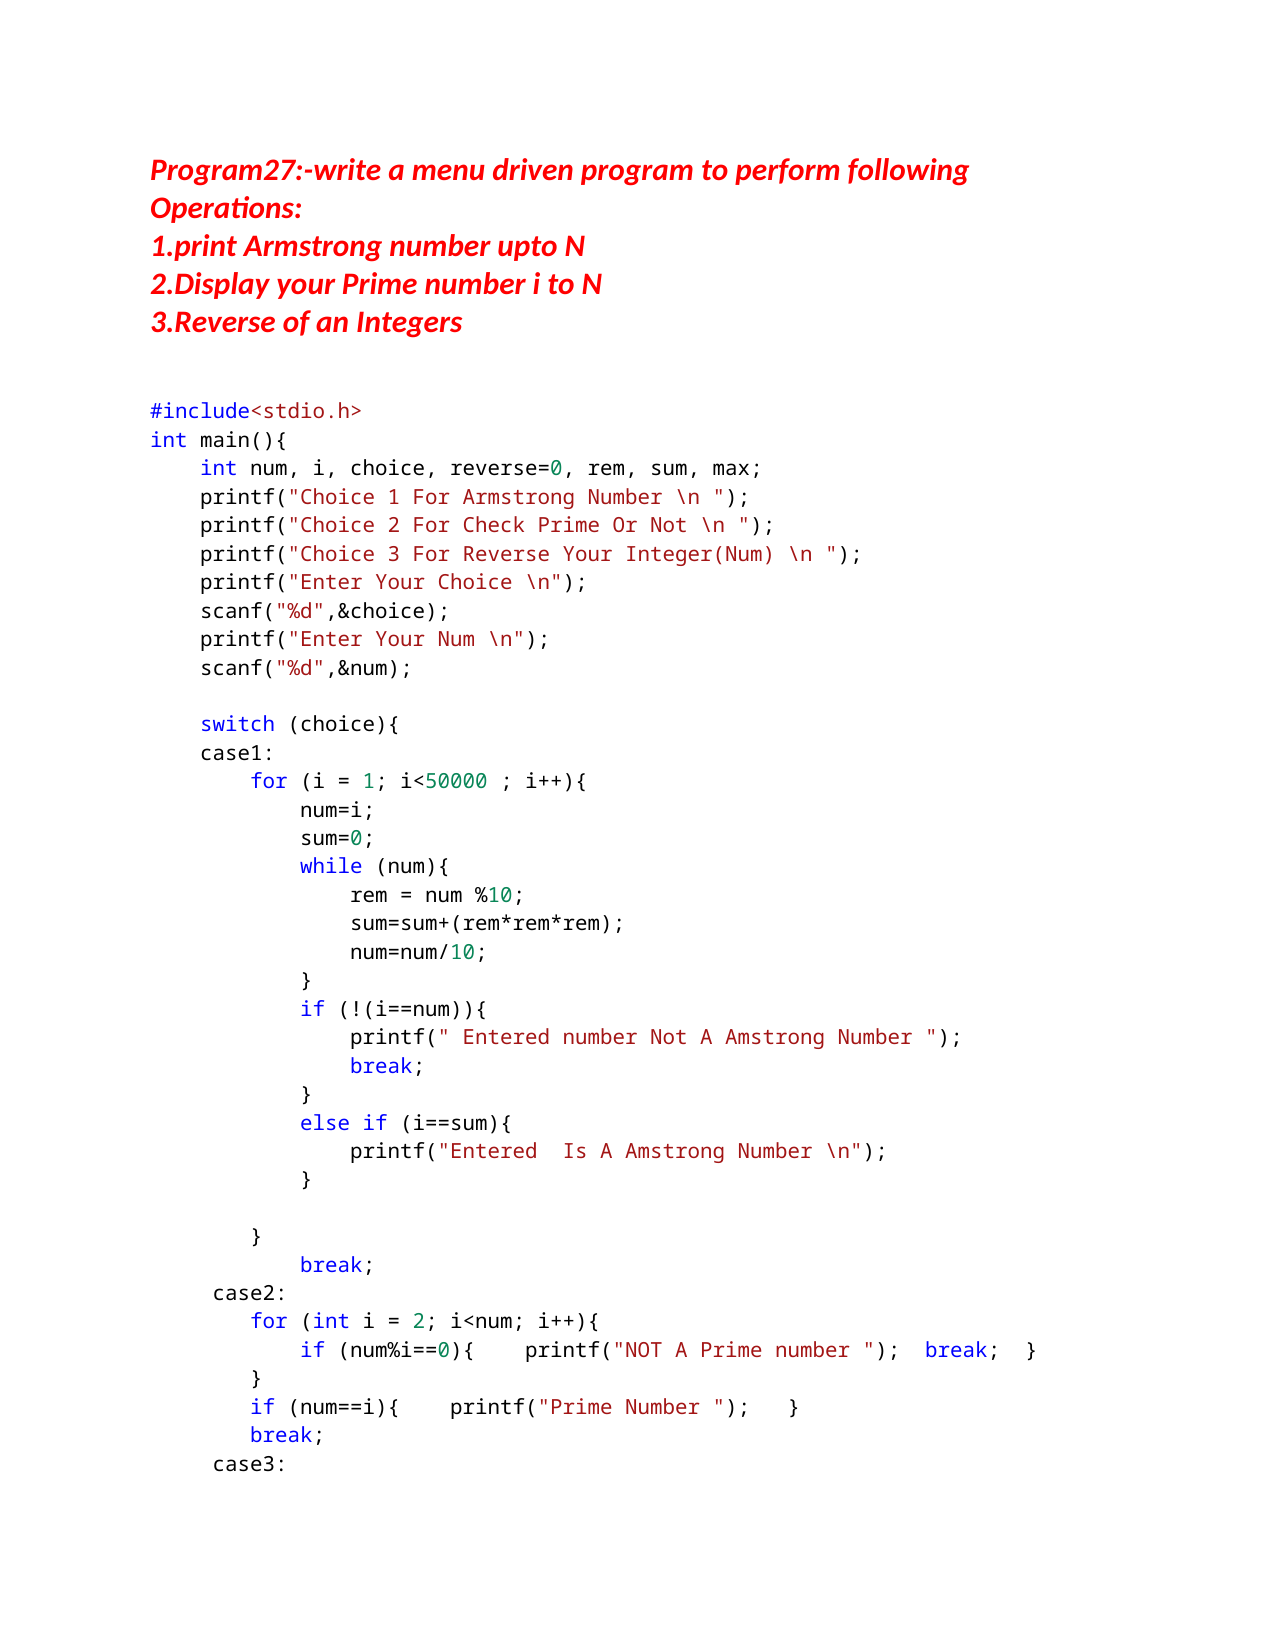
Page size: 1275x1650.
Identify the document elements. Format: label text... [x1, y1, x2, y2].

text 3.Reverse of an Integers [150, 302, 1125, 341]
text } [150, 965, 1125, 994]
text } [150, 1363, 1125, 1392]
text num=i; [150, 795, 1125, 823]
text num=num/10; [150, 937, 1125, 965]
text rem = num %10; [150, 880, 1125, 908]
text } [150, 1164, 1125, 1193]
text printf("Choice 2 For Check Prime Or Not \n "); [150, 510, 1125, 539]
text if (num==i){ printf("Prime Number "); } [150, 1392, 1125, 1420]
text printf("Enter Your Num \n"); [150, 624, 1125, 653]
text for (int i = 2; i<num; i++){ [150, 1307, 1125, 1335]
text break; [150, 1420, 1125, 1449]
text int num, i, choice, reverse=0, rem, sum, max; [150, 453, 1125, 482]
text printf(" Entered number Not A Amstrong Number "); [150, 1022, 1125, 1051]
text #include<stdio.h> [150, 397, 1125, 425]
text case1: [150, 738, 1125, 766]
text printf("Enter Your Choice \n"); [150, 567, 1125, 596]
text break; [150, 1250, 1125, 1278]
text } [150, 1221, 1125, 1250]
text sum=sum+(rem*rem*rem); [150, 908, 1125, 937]
text else if (i==sum){ [150, 1108, 1125, 1136]
text if (num%i==0){ printf("NOT A Prime number "); break; } [150, 1335, 1125, 1363]
text printf("Choice 3 For Reverse Your Integer(Num) \n "); [150, 539, 1125, 567]
text sum=0; [150, 823, 1125, 852]
text scanf("%d",&num); [150, 653, 1125, 681]
text printf("Choice 1 For Armstrong Number \n "); [150, 482, 1125, 510]
text int main(){ [150, 425, 1125, 453]
text for (i = 1; i<50000 ; i++){ [150, 766, 1125, 795]
text switch (choice){ [150, 709, 1125, 738]
text case3: [150, 1449, 1125, 1477]
text 2.Display your Prime number i to N [150, 264, 1125, 302]
text 1.print Armstrong number upto N [150, 226, 1125, 264]
text } [150, 1079, 1125, 1108]
text printf("Entered Is A Amstrong Number \n"); [150, 1136, 1125, 1164]
text scanf("%d",&choice); [150, 596, 1125, 624]
text while (num){ [150, 852, 1125, 880]
text case2: [150, 1278, 1125, 1307]
text break; [150, 1051, 1125, 1079]
text Program27:-write a menu driven program to perform following Operations: [150, 150, 1125, 226]
text if (!(i==num)){ [150, 994, 1125, 1022]
